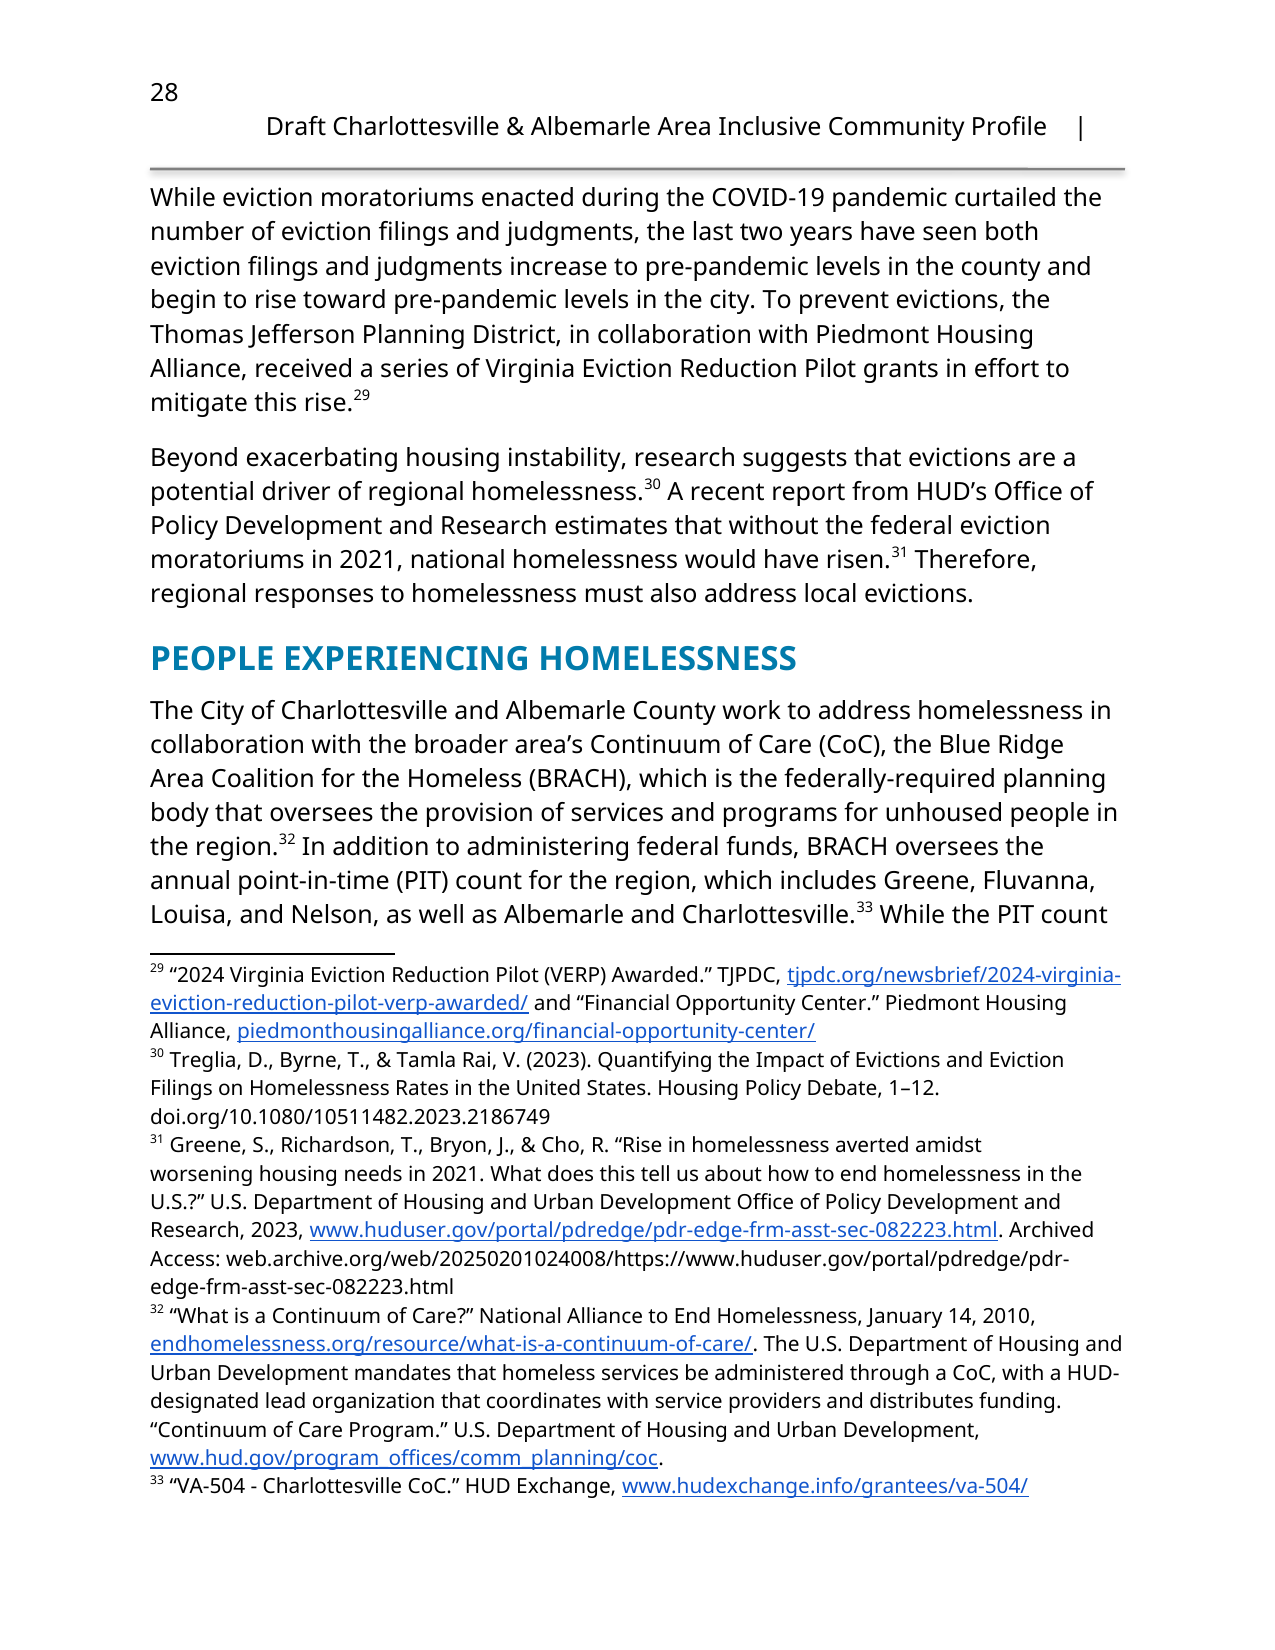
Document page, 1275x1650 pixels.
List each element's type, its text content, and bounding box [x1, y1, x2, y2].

text The City of Charlottesville and Albemarle County work to address homelessness in collaboration with the broader area’s Continuum of Care (CoC), the Blue Ridge Area Coalition for the Homeless (BRACH), which is the federally-required planning body that oversees the provision of services and programs for unhoused people in the region. In addition to administering federal funds, BRACH oversees the annual point-in-time (PIT) count for the region, which includes Greene, Fluvanna, Louisa, and Nelson, as well as Albemarle and Charlottesville. While the PIT count is the most consistent source of data on regional homelessness, it is widely recognized that the PIT count underestimates the true number of people experiencing homelessness. [150, 692, 1125, 931]
text While eviction moratoriums enacted during the COVID-19 pandemic curtailed the number of eviction filings and judgments, the last two years have seen both eviction filings and judgments increase to pre-pandemic levels in the county and begin to rise toward pre-pandemic levels in the city. To prevent evictions, the Thomas Jefferson Planning District, in collaboration with Piedmont Housing Alliance, received a series of Virginia Eviction Reduction Pilot grants in effort to mitigate this rise. [150, 180, 1125, 418]
subtitle People Experiencing Homelessness [150, 634, 1125, 680]
text Beyond exacerbating housing instability, research suggests that evictions are a potential driver of regional homelessness. A recent report from HUD’s Office of Policy Development and Research estimates that without the federal eviction moratoriums in 2021, national homelessness would have risen. Therefore, regional responses to homelessness must also address local evictions. [150, 439, 1125, 609]
